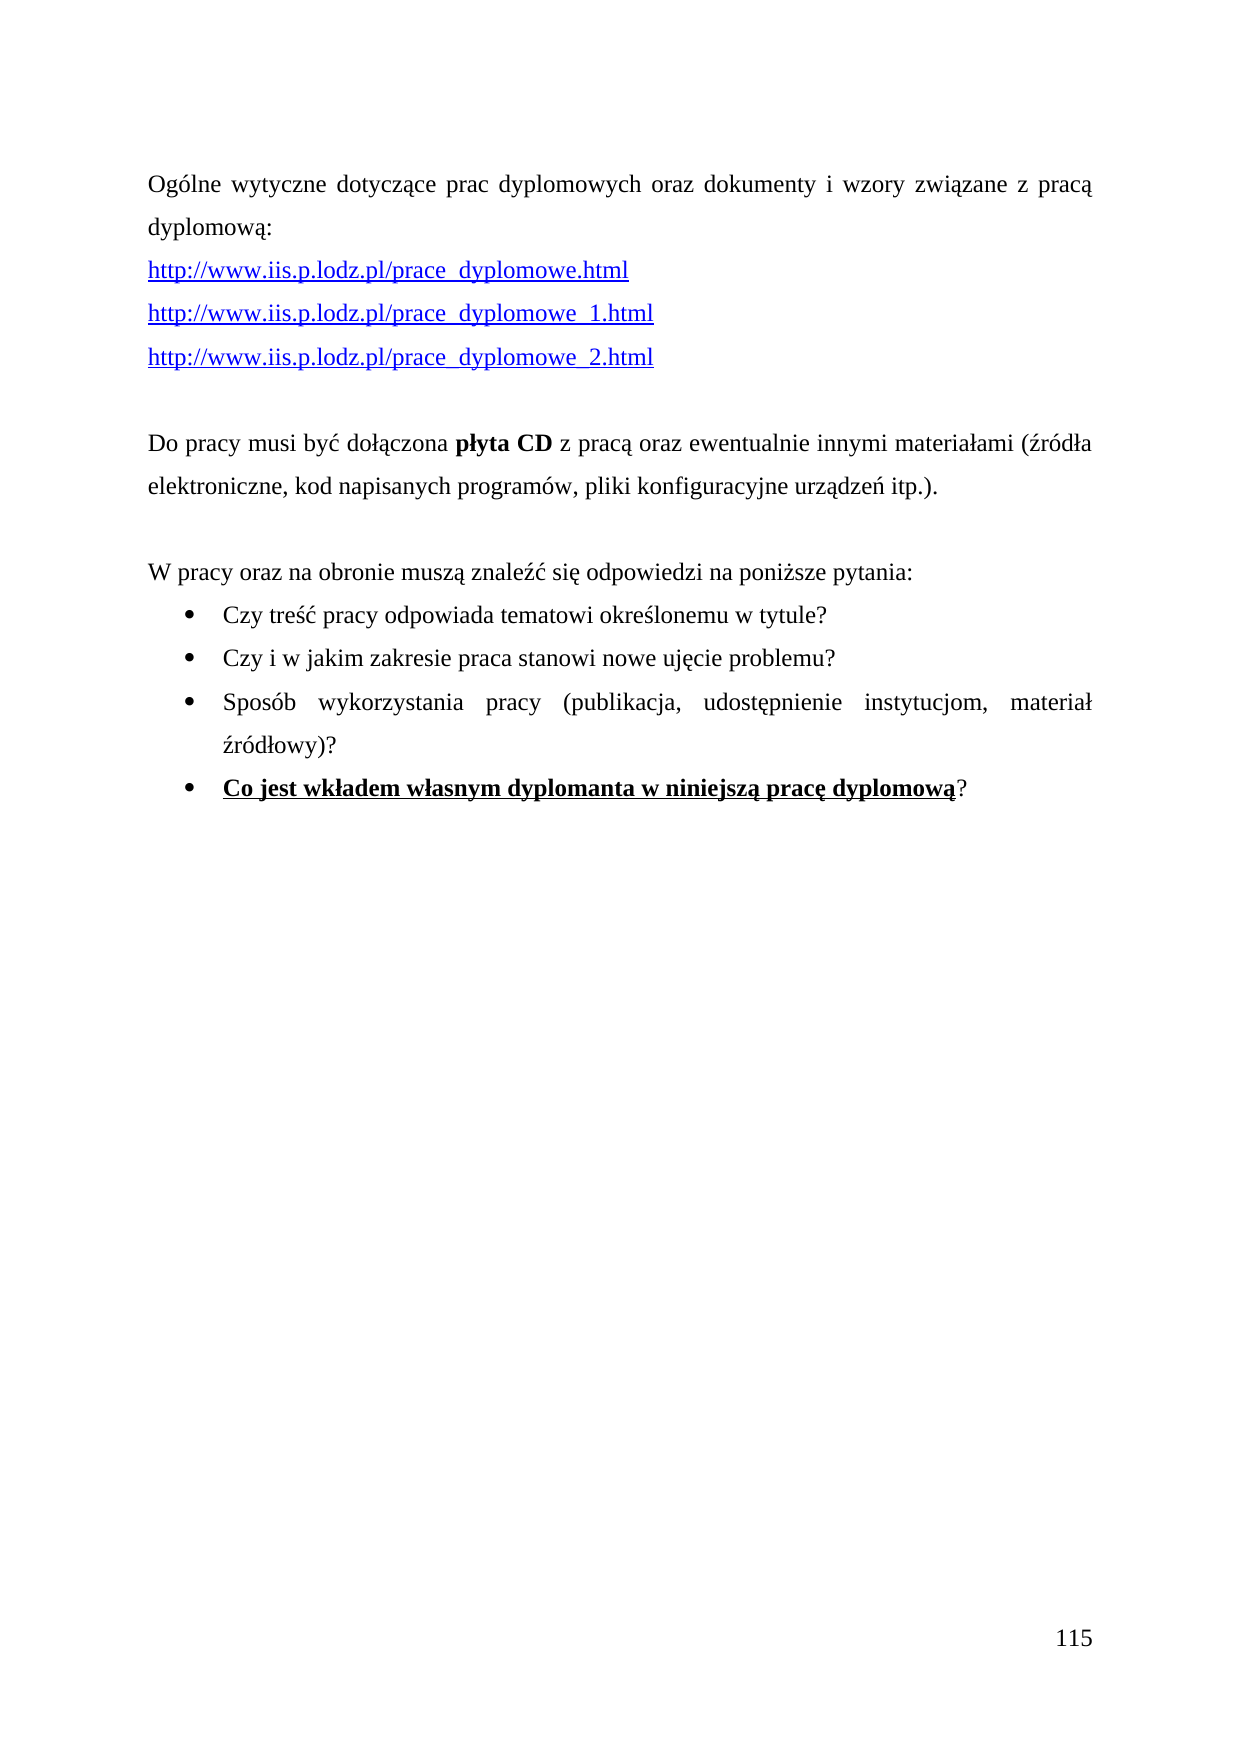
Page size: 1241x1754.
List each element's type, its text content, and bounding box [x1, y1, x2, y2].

text http://www.iis.p.lodz.pl/prace_dyplomowe_2.html [148, 342, 1093, 370]
text W pracy oraz na obronie muszą znaleźć się odpowiedzi na poniższe pytania: [148, 557, 1093, 586]
list Czy i w jakim zakresie praca stanowi nowe ujęcie problemu? [185, 643, 1093, 672]
text Ogólne wytyczne dotyczące prac dyplomowych oraz dokumenty i wzory związane z pracą dyplomową: [148, 169, 1093, 241]
text Do pracy musi być dołączona płyta CD z pracą oraz ewentualnie innymi materiałami (źródła elektroniczne, kod napisanych programów, pliki konfiguracyjne urządzeń itp.). [148, 428, 1093, 500]
list Czy treść pracy odpowiada tematowi określonemu w tytule? [185, 600, 1093, 629]
list Co jest wkładem własnym dyplomanta w niniejszą pracę dyplomową? [185, 773, 1093, 802]
text http://www.iis.p.lodz.pl/prace_dyplomowe_1.html [148, 298, 1093, 327]
list Sposób wykorzystania pracy (publikacja, udostępnienie instytucjom, materiał źródłowy)? [185, 687, 1093, 758]
text http://www.iis.p.lodz.pl/prace_dyplomowe.html [148, 255, 1093, 284]
